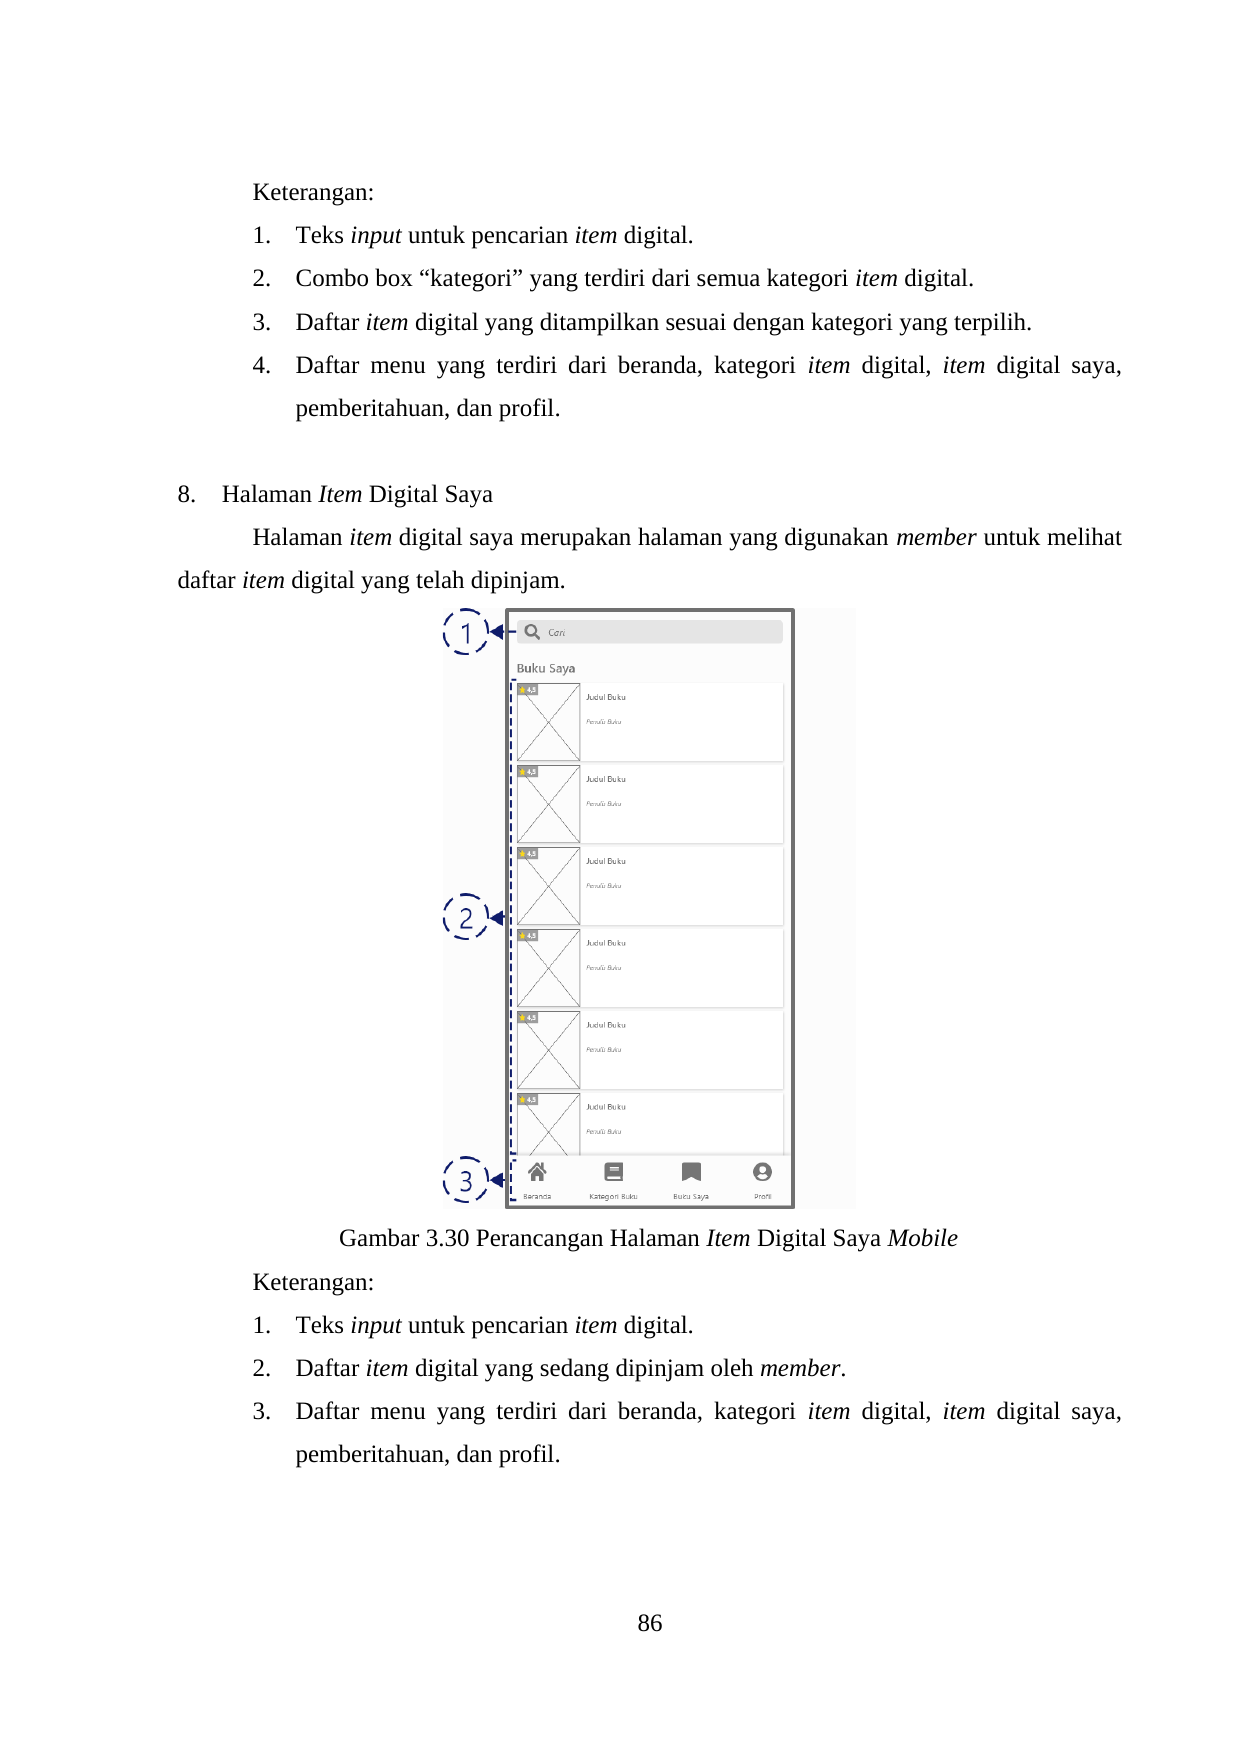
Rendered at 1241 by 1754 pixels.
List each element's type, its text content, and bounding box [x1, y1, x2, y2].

text Halaman item digital saya merupakan halaman yang digunakan member untuk melihat daftar item digital yang telah dipinjam. [177, 522, 1122, 594]
list Teks input untuk pencarian item digital. [252, 1310, 1122, 1338]
text Keterangan: [177, 177, 1122, 206]
list Daftar item digital yang ditampilkan sesuai dengan kategori yang terpilih. [252, 307, 1122, 335]
list Daftar item digital yang sedang dipinjam oleh member. [252, 1353, 1122, 1382]
list Daftar menu yang terdiri dari beranda, kategori item digital, item digital saya, pemberitahuan, dan profil. [252, 1396, 1122, 1468]
text Gambar 3.30 Perancangan Halaman Item Digital Saya Mobile [177, 1223, 1122, 1252]
list Halaman Item Digital Saya [177, 479, 1122, 508]
list Daftar menu yang terdiri dari beranda, kategori item digital, item digital saya, pemberitahuan, dan profil. [252, 350, 1122, 422]
list Combo box “kategori” yang terdiri dari semua kategori item digital. [252, 263, 1122, 292]
text Keterangan: [177, 1267, 1122, 1295]
picture [442, 608, 857, 1209]
list Teks input untuk pencarian item digital. [252, 220, 1122, 249]
